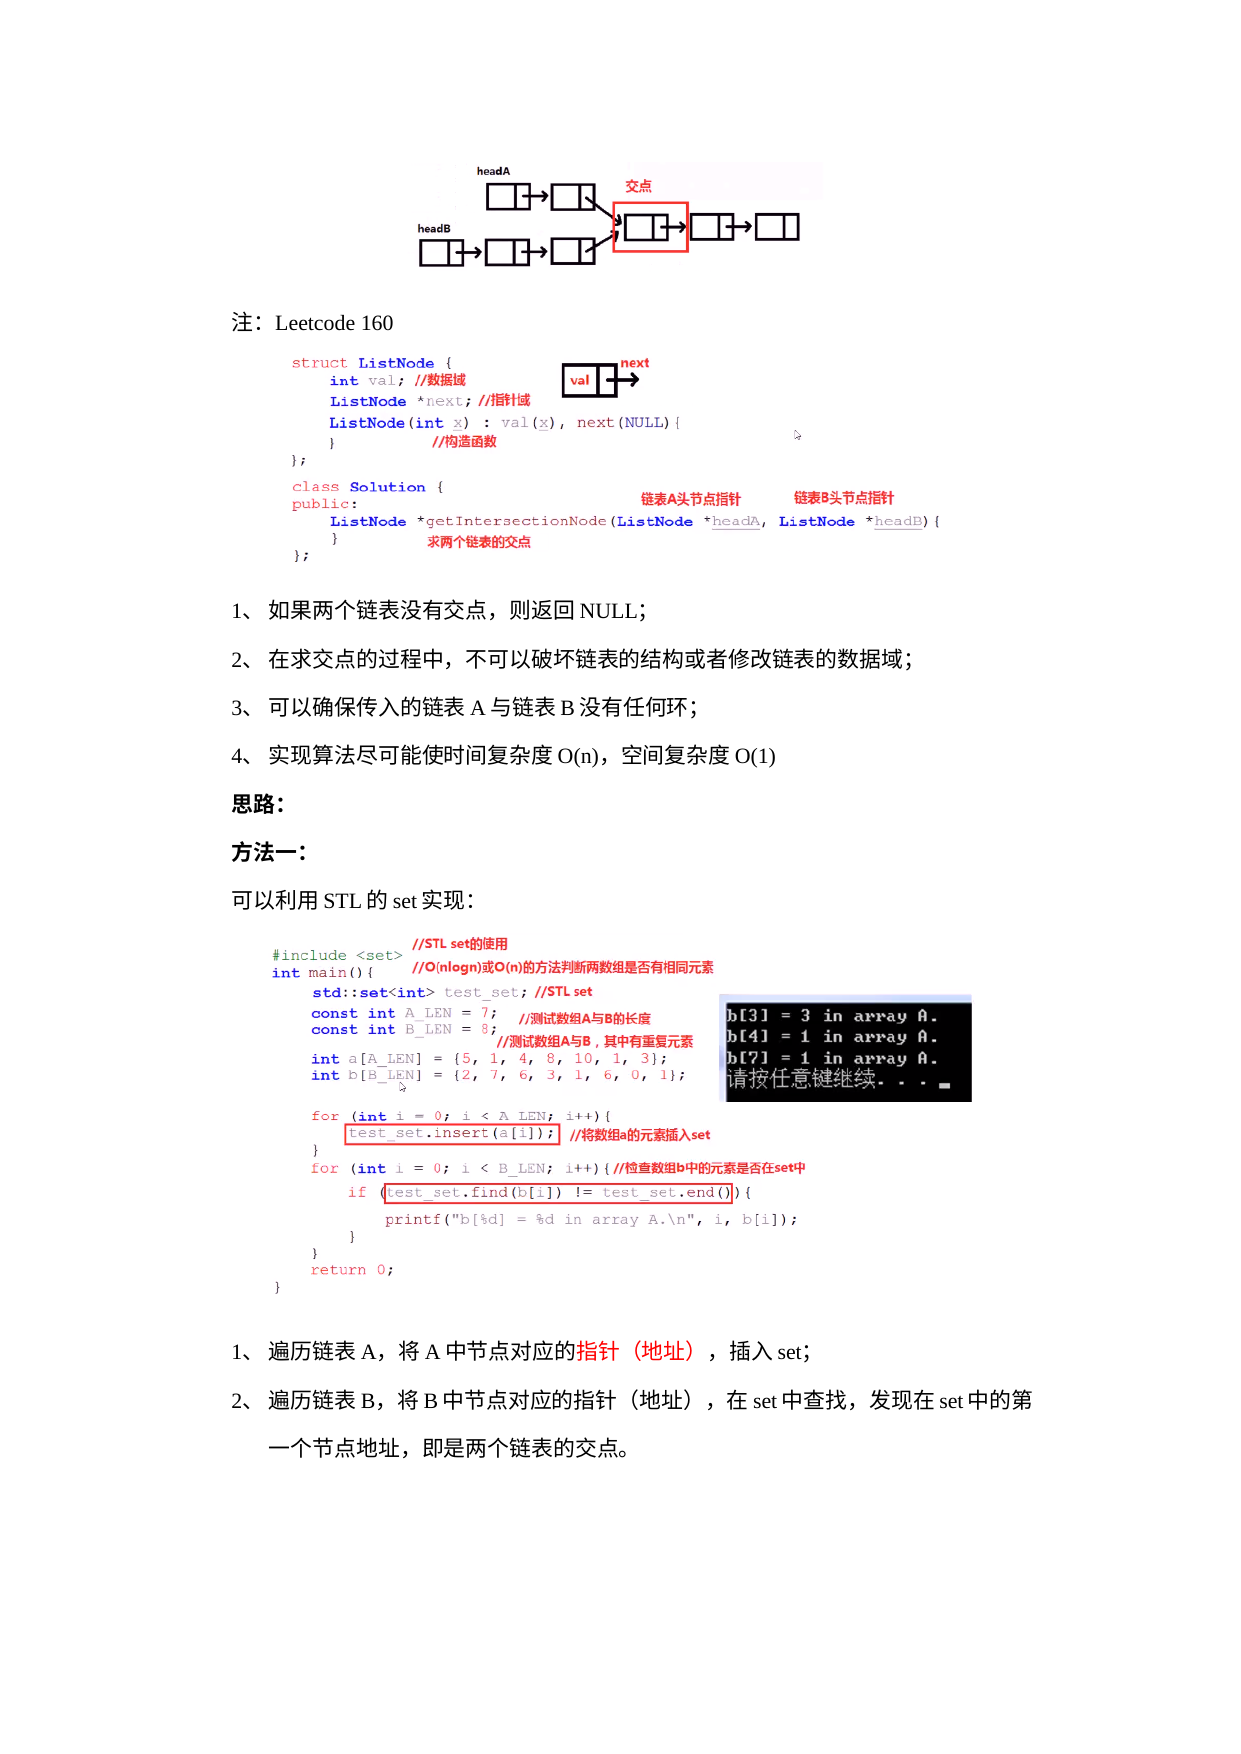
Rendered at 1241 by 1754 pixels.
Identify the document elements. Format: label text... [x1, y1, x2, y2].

picture [407, 162, 833, 273]
list 实现算法尽可能使时间复杂度O(n)，空间复杂度O(1) [231, 738, 1053, 771]
picture [256, 931, 984, 1303]
text 可以利用STL的set实现： [187, 883, 1053, 916]
list 在求交点的过程中，不可以破坏链表的结构或者修改链表的数据域； [231, 641, 1053, 674]
list 遍历链表B，将B中节点对应的指针（地址），在set中查找，发现在set中的第一个节点地址，即是两个链表的交点。 [231, 1382, 1053, 1463]
list 遍历链表A，将A中节点对应的指针（地址），插入set； [231, 1334, 1053, 1366]
list 如果两个链表没有交点，则返回NULL； [231, 593, 1053, 626]
text 思路： [187, 786, 1053, 819]
text 方法一： [187, 835, 1053, 867]
picture [273, 352, 967, 568]
list 可以确保传入的链表A与链表B没有任何环； [231, 690, 1053, 722]
text 注：Leetcode 160 [187, 304, 1053, 337]
